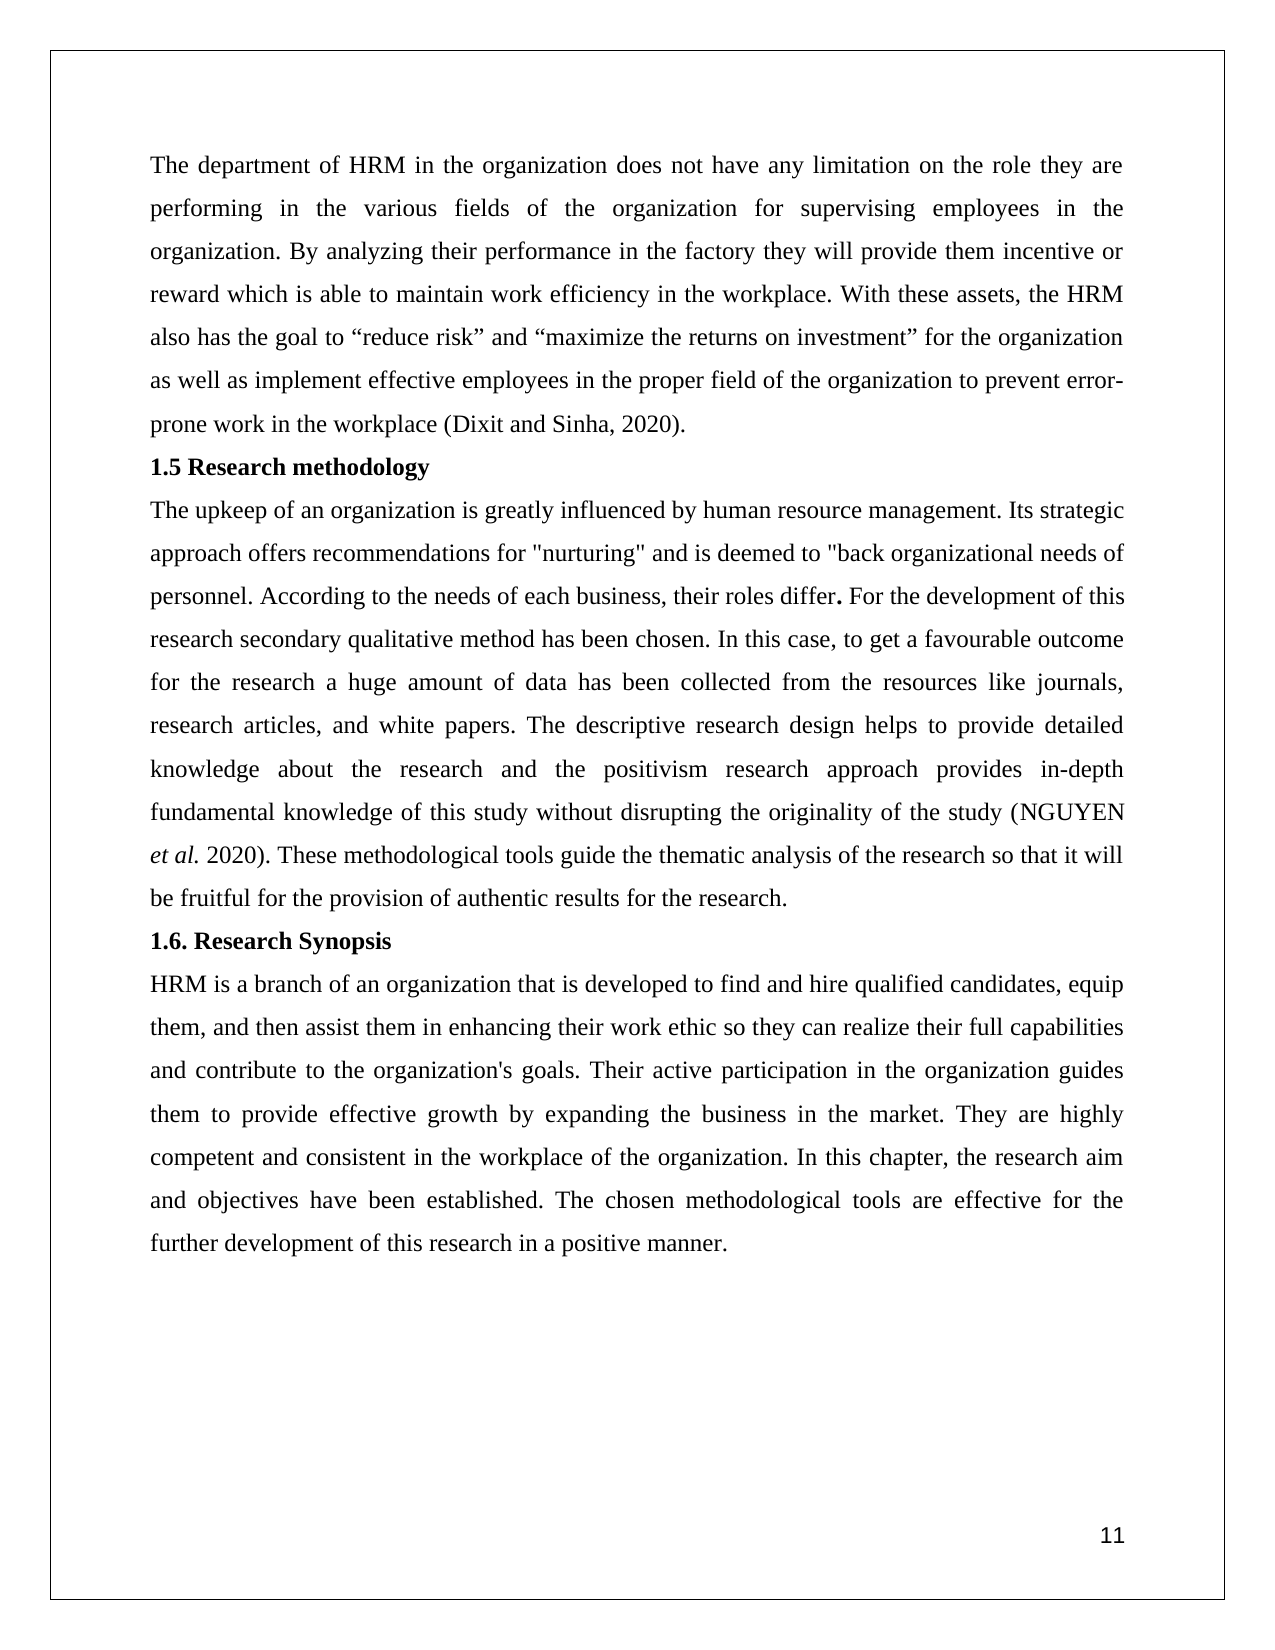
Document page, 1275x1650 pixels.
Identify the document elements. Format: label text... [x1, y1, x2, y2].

subtitle 1.6. Research Synopsis [150, 926, 1125, 955]
text The department of HRM in the organization does not have any limitation on the role they are performing in the various fields of the organization for supervising employees in the organization. By analyzing their performance in the factory they will provide them incentive or reward which is able to maintain work efficiency in the workplace. With these assets, the HRM also has the goal to “reduce risk” and “maximize the returns on investment” for the organization as well as implement effective employees in the proper field of the organization to prevent error-prone work in the workplace (Dixit and Sinha, 2020). [150, 150, 1125, 437]
text The upkeep of an organization is greatly influenced by human resource management. Its strategic approach offers recommendations for "nurturing" and is deemed to "back organizational needs of personnel. According to the needs of each business, their roles differ. For the development of this research secondary qualitative method has been chosen. In this case, to get a favourable outcome for the research a huge amount of data has been collected from the resources like journals, research articles, and white papers. The descriptive research design helps to provide detailed knowledge about the research and the positivism research approach provides in-depth fundamental knowledge of this study without disrupting the originality of the study (NGUYEN et al. 2020). These methodological tools guide the thematic analysis of the research so that it will be fruitful for the provision of authentic results for the research. [150, 495, 1125, 912]
subtitle 1.5 Research methodology [150, 452, 1125, 481]
text HRM is a branch of an organization that is developed to find and hire qualified candidates, equip them, and then assist them in enhancing their work ethic so they can realize their full capabilities and contribute to the organization's goals. Their active participation in the organization guides them to provide effective growth by expanding the business in the market. They are highly competent and consistent in the workplace of the organization. In this chapter, the research aim and objectives have been established. The chosen methodological tools are effective for the further development of this research in a positive manner. [150, 969, 1125, 1257]
